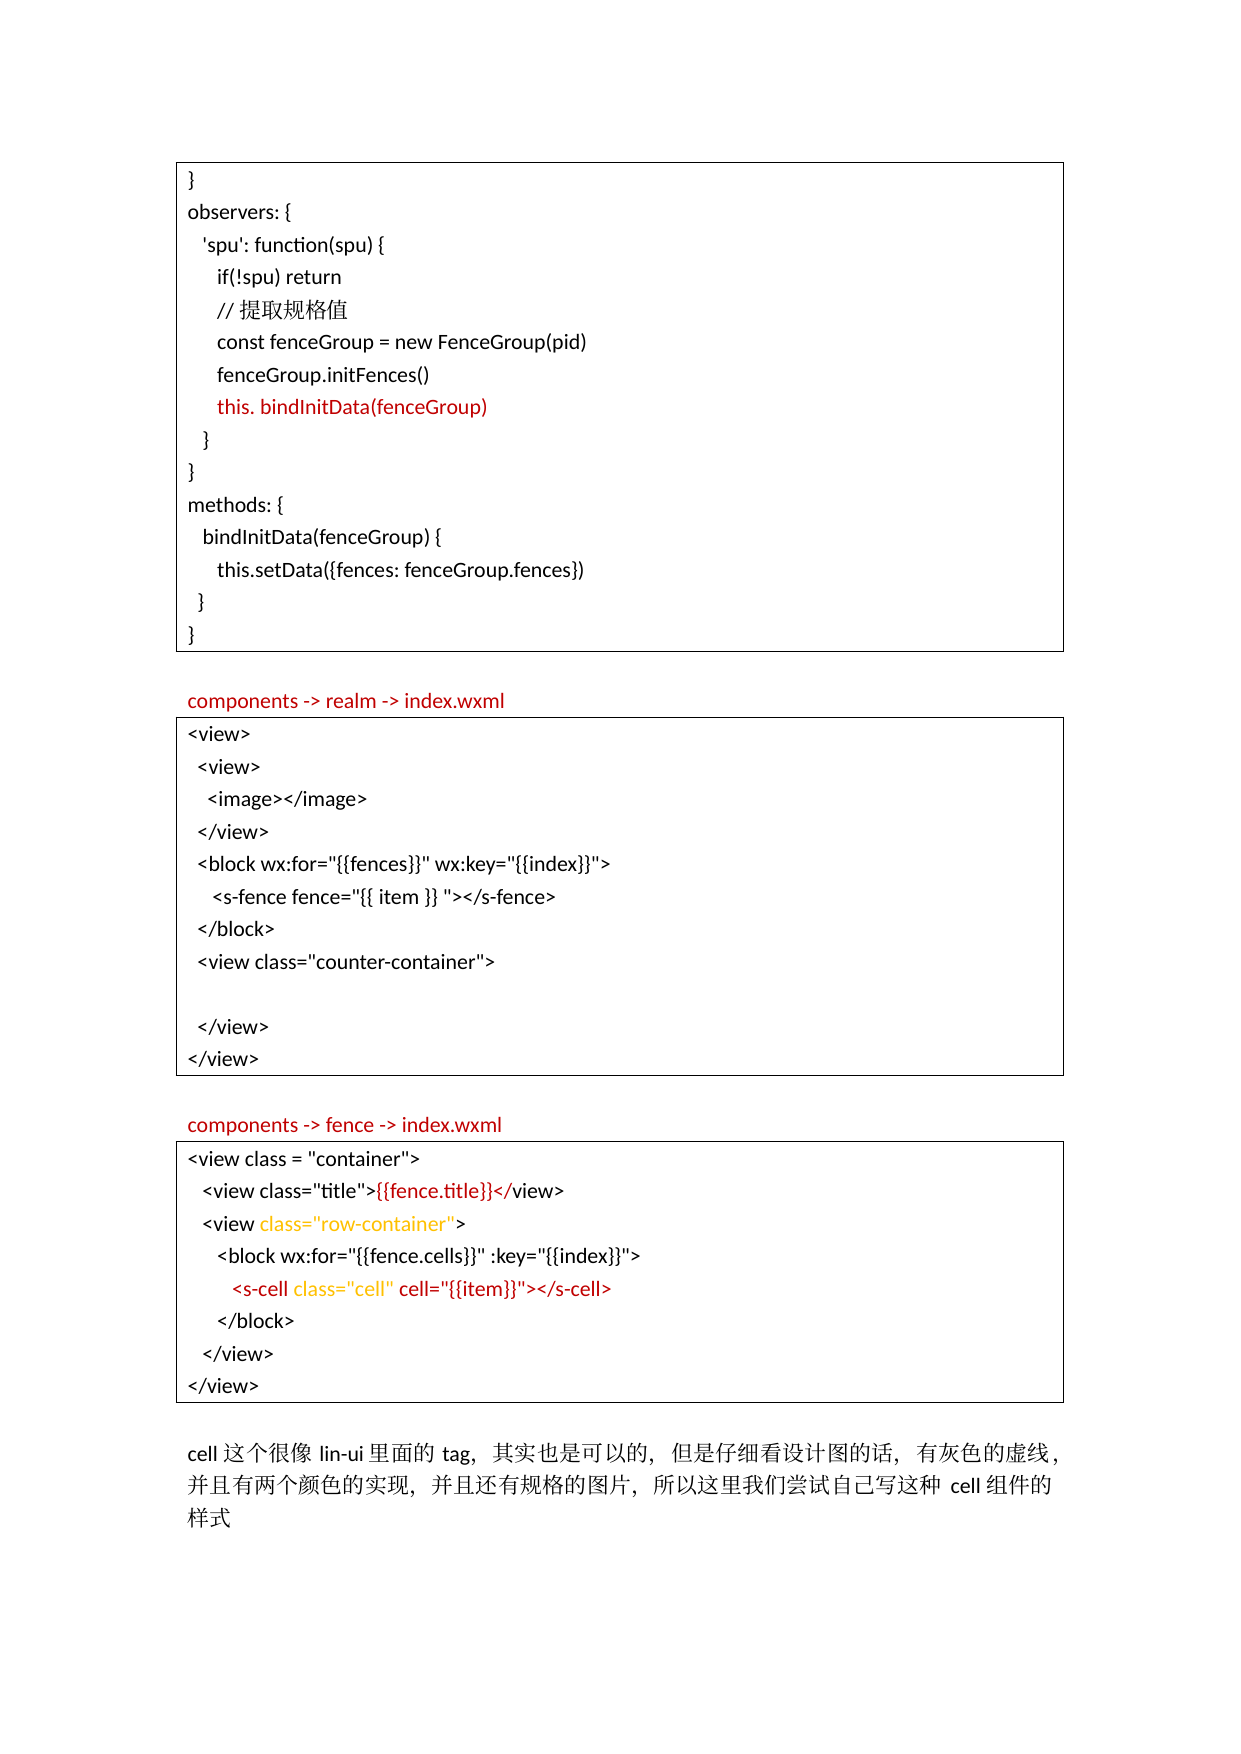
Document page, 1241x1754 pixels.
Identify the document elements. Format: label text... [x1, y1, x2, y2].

table_header <view class = "container"> <view class="title">{{fence.title}}</view> <view class="row-container"> <block wx:for="{{fence.cells}}" :key="{{index}}"> <s-cell class="cell" cell="{{item}}"></s-cell> </block> </view> </view> [177, 1142, 1063, 1402]
text components -> realm -> index.wxml [187, 684, 1053, 717]
text components -> fence -> index.wxml [187, 1109, 1053, 1141]
table_header <view> <view> <image></image> </view> <block wx:for="{{fences}}" wx:key="{{index}}"> <s-fence fence="{{ item }} "></s-fence> </block> <view class="counter-container"> </view> </view> [177, 718, 1063, 1075]
text cell 这个很像 lin-ui里面的 tag，其实也是可以的，但是仔细看设计图的话，有灰色的虚线，并且有两个颜色的实现，并且还有规格的图片，所以这里我们尝试自己写这种 cell 组件的样式 [187, 1436, 1053, 1533]
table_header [177, 163, 1063, 651]
